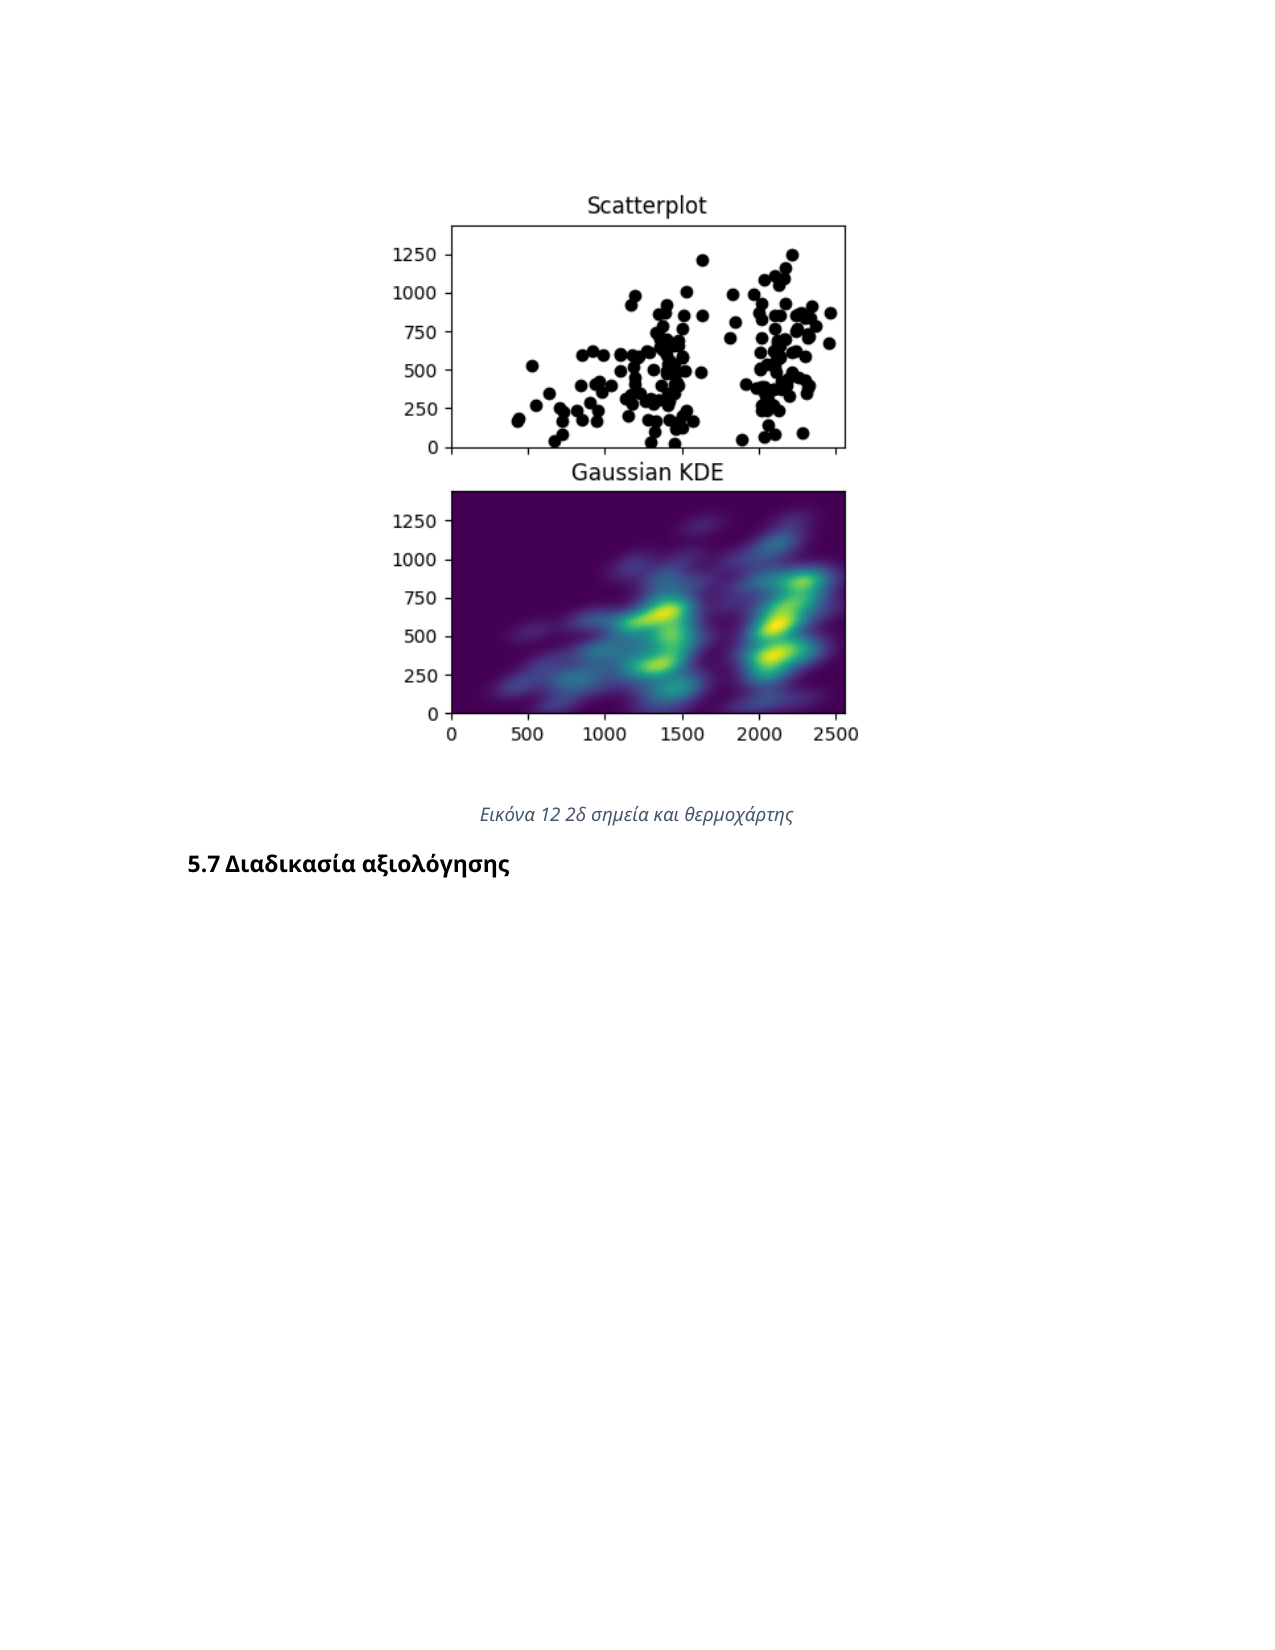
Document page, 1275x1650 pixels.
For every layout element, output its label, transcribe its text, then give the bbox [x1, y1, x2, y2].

picture [215, 150, 1060, 783]
text Εικόνα 12 2δ σημεία και θερμοχάρτης [187, 802, 1087, 827]
subtitle Διαδικασία αξιολόγησης [187, 848, 1087, 879]
